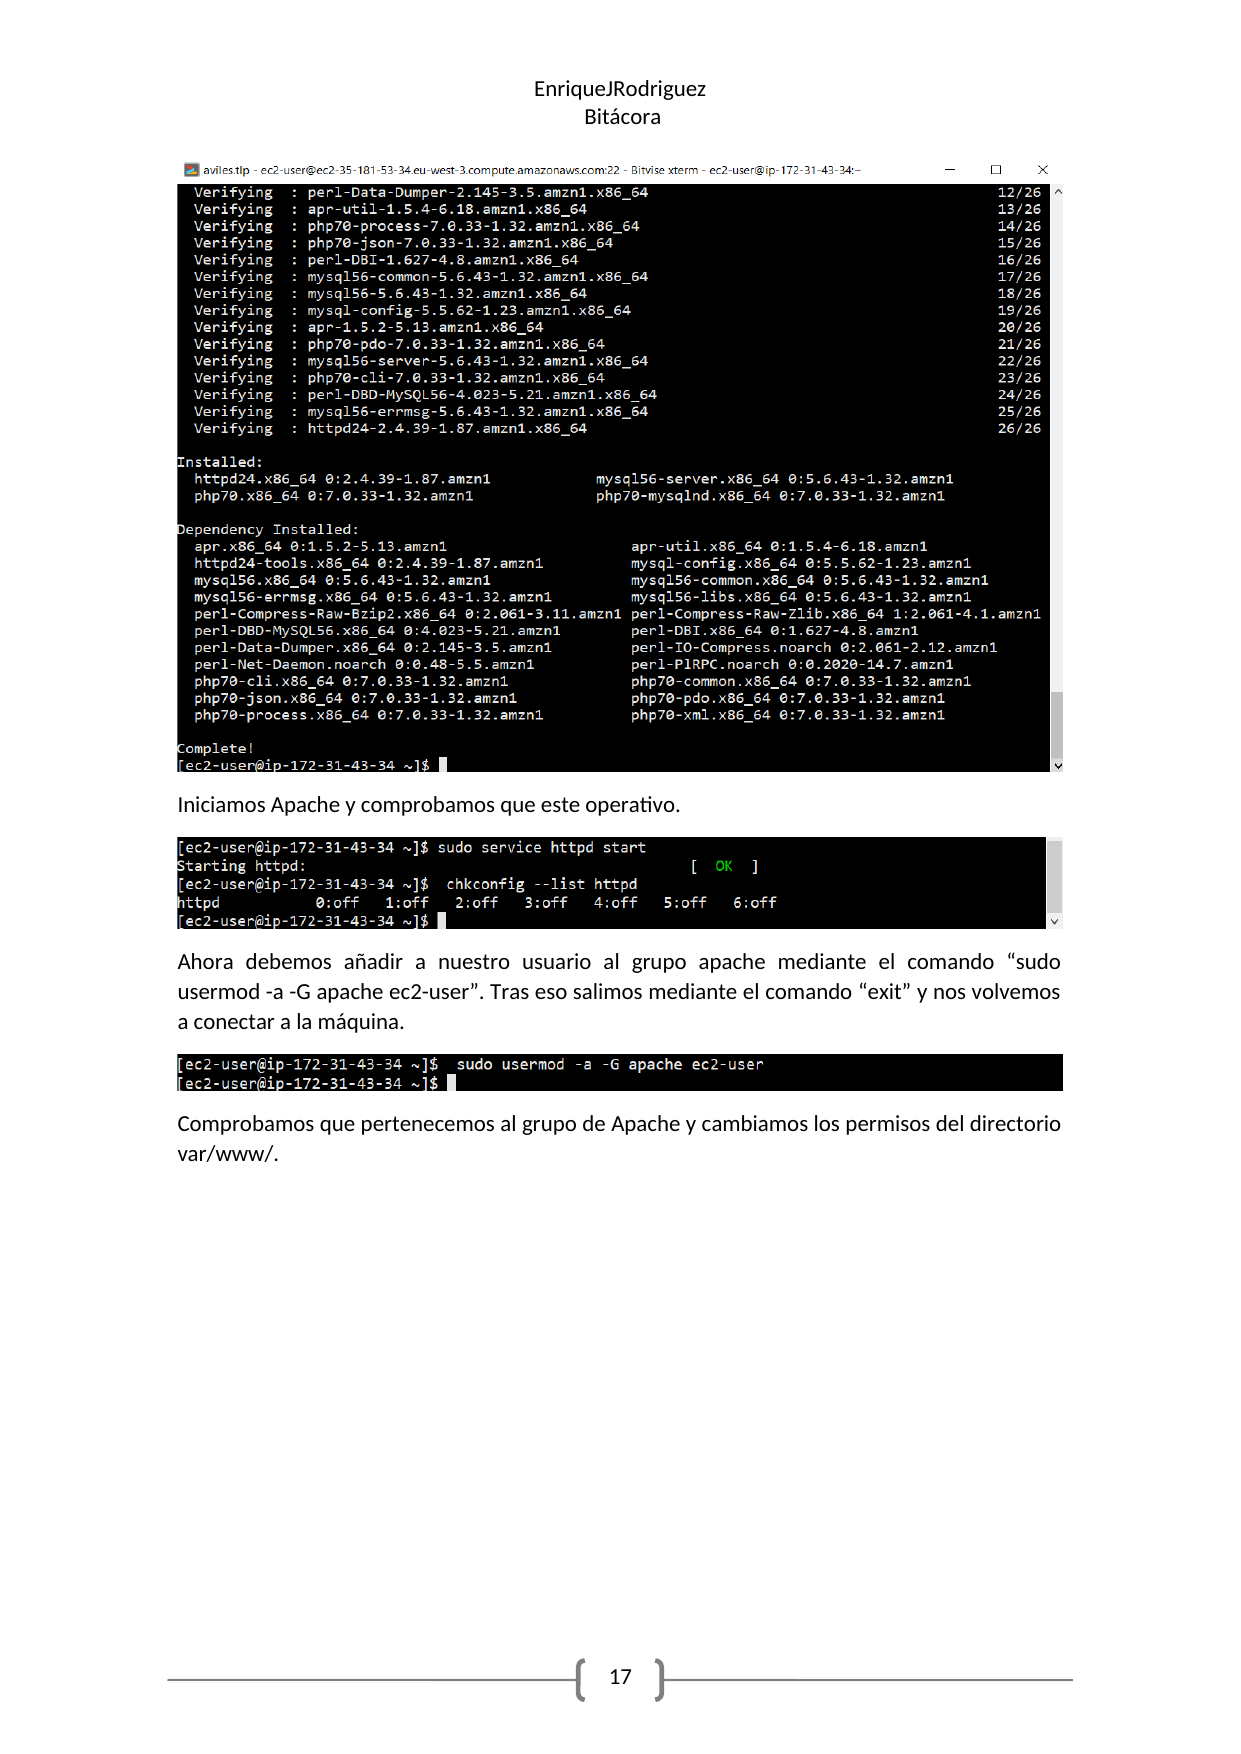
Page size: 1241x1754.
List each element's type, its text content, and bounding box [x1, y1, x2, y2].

text Comprobamos que pertenecemos al grupo de Apache y cambiamos los permisos del directorio var/www/. [177, 1109, 1063, 1167]
picture [177, 837, 1063, 929]
picture [177, 1054, 1063, 1091]
picture [177, 157, 1063, 772]
text Ahora debemos añadir a nuestro usuario al grupo apache mediante el comando “sudo usermod -a -G apache ec2-user”. Tras eso salimos mediante el comando “exit” y nos volvemos a conectar a la máquina. [177, 947, 1063, 1035]
text Iniciamos Apache y comprobamos que este operativo. [177, 790, 1063, 818]
